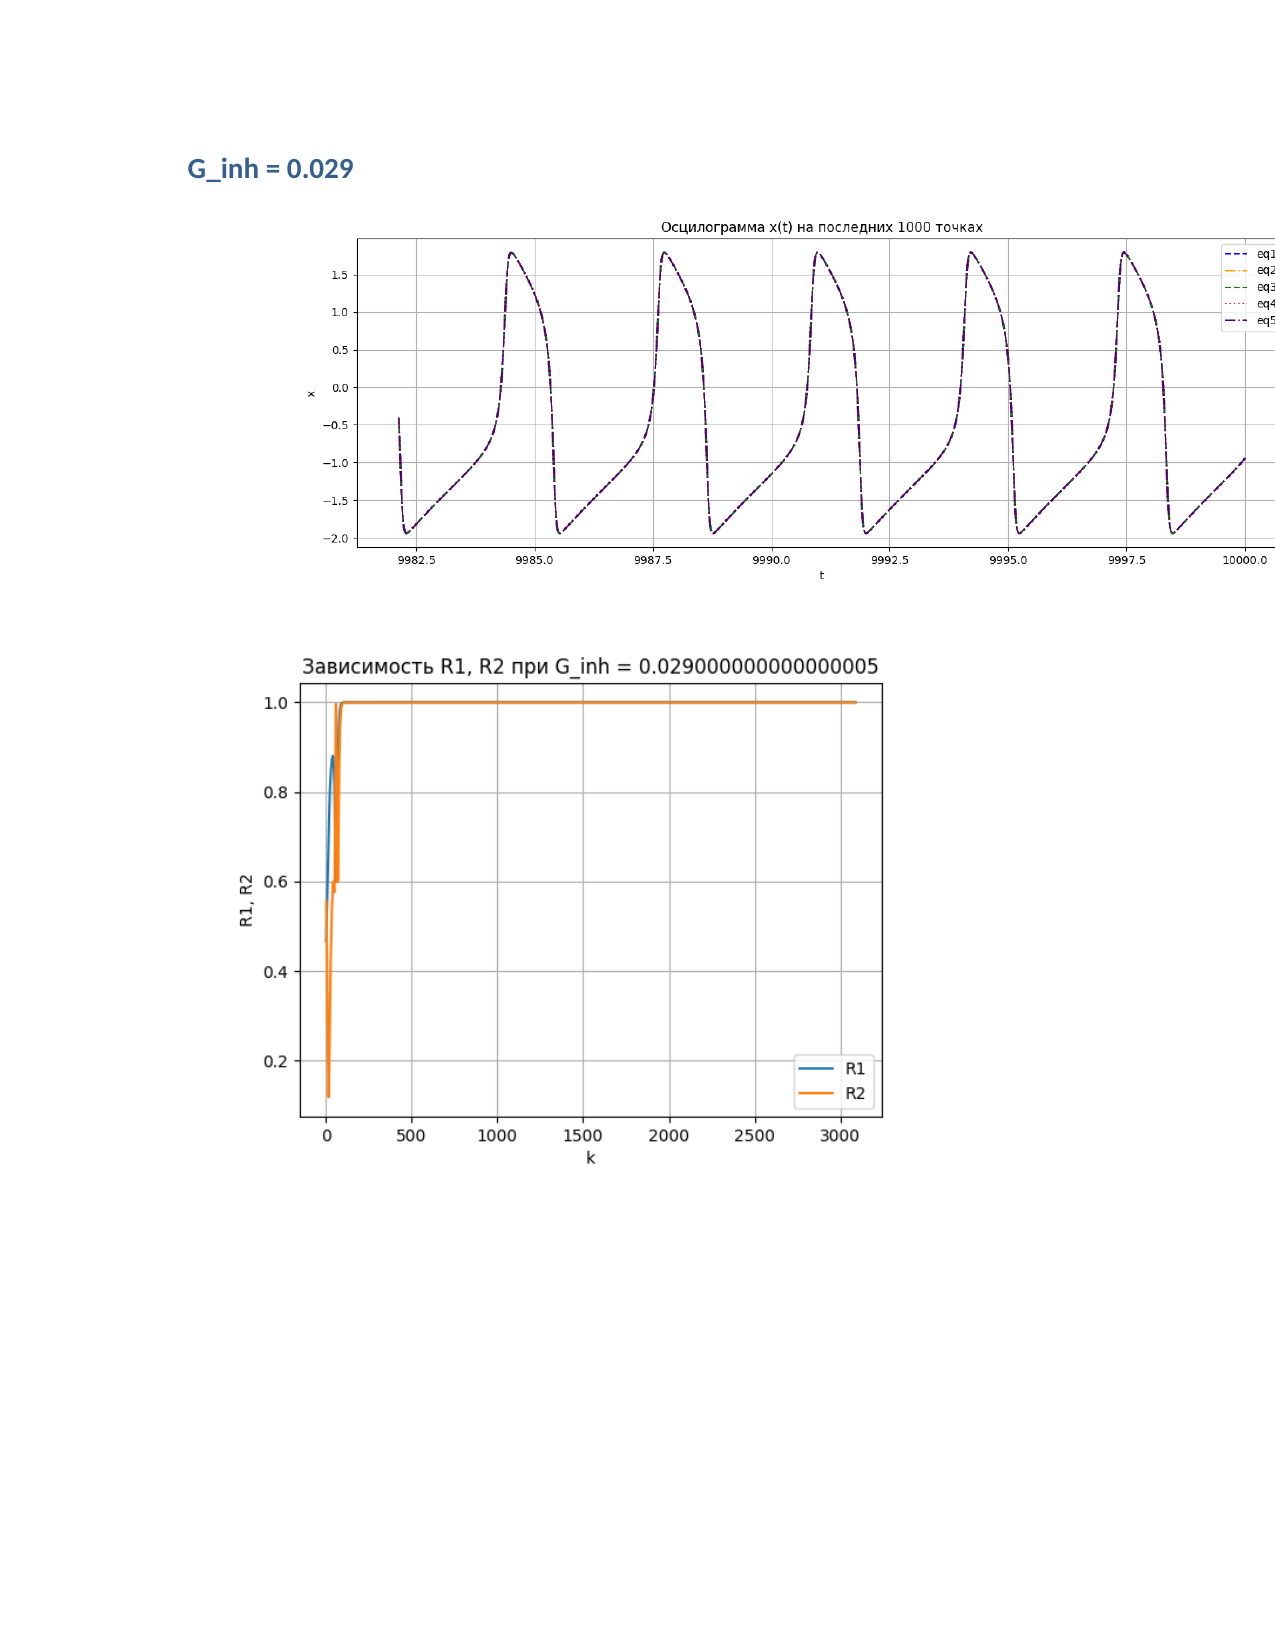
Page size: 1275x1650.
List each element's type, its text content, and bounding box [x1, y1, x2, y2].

subtitle G_inh = 0.029 [187, 150, 1087, 186]
picture [206, 191, 1275, 591]
picture [206, 615, 957, 1179]
